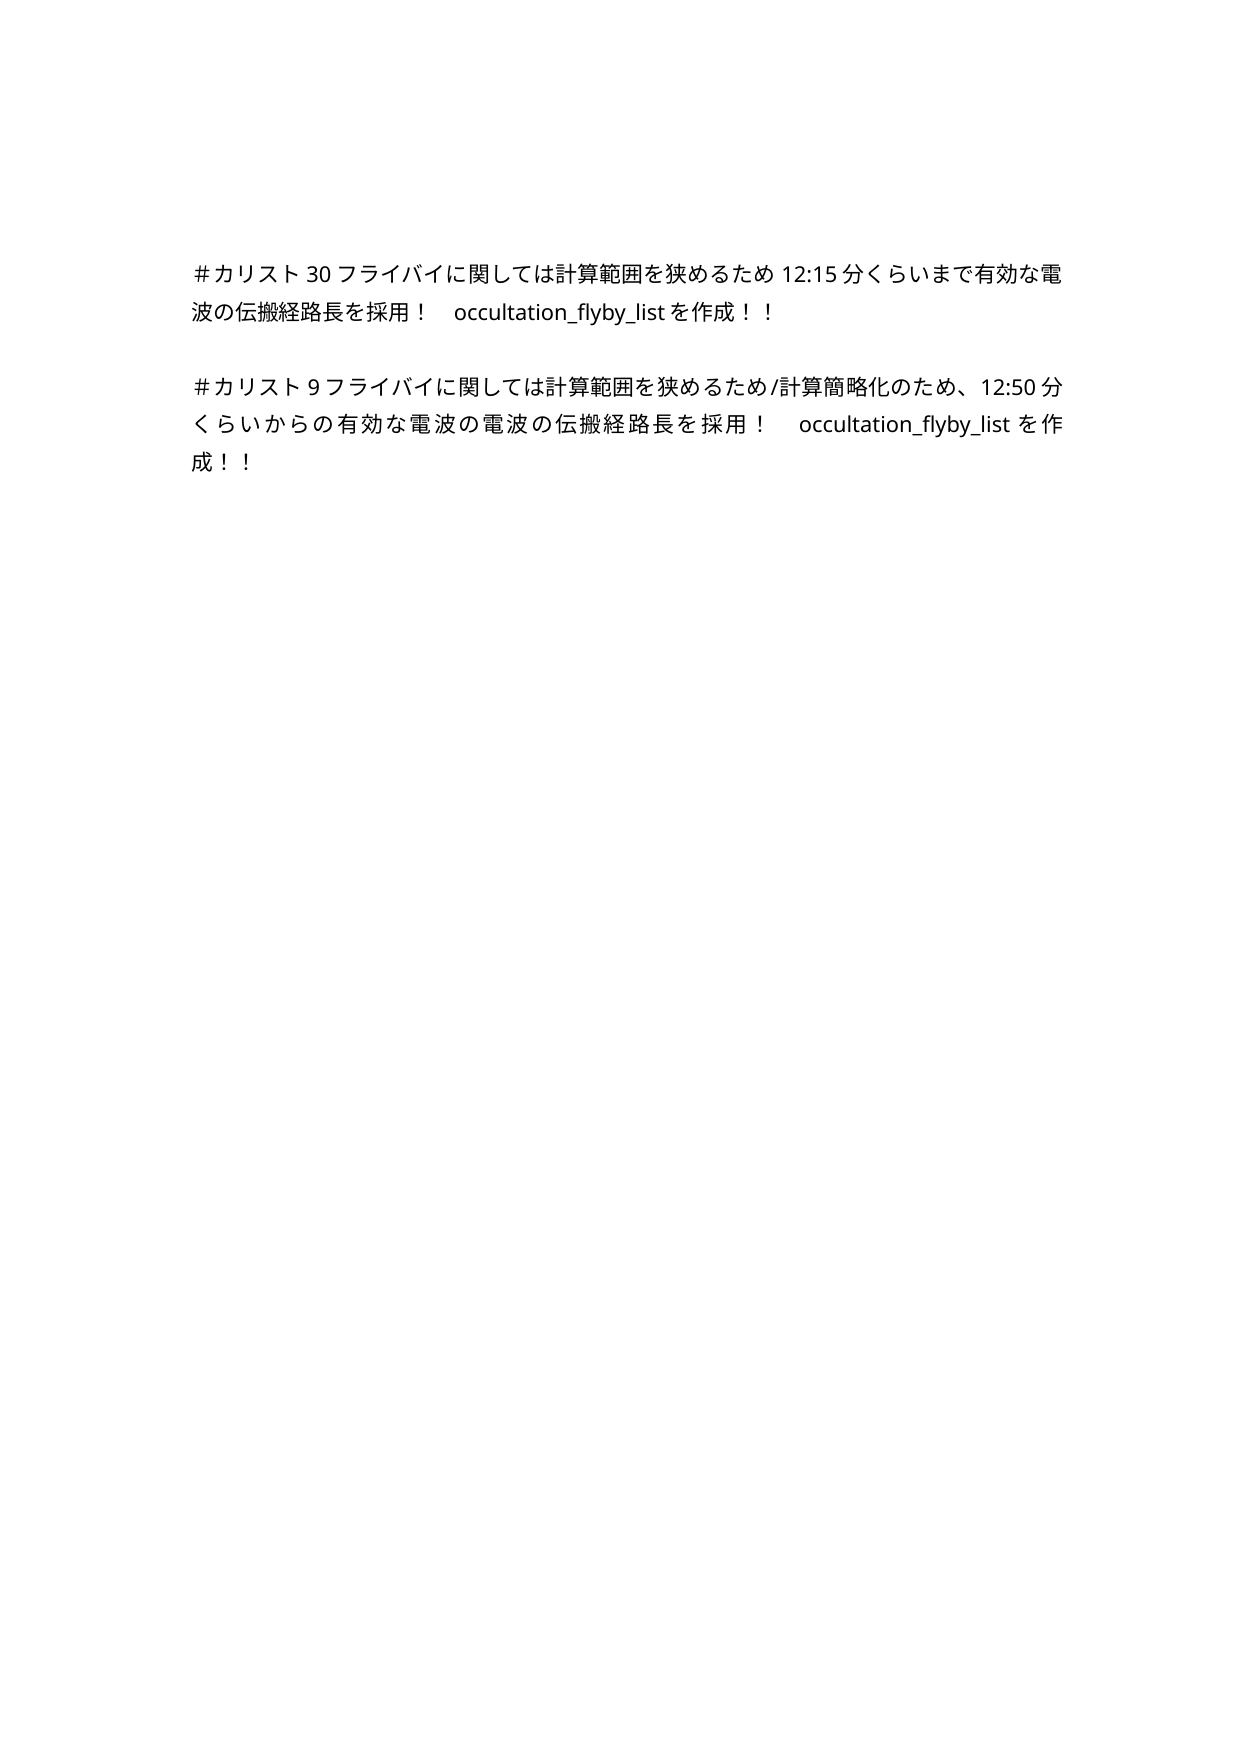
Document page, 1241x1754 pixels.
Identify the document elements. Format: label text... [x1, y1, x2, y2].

list ＃カリスト30フライバイに関しては計算範囲を狭めるため12:15分くらいまで有効な電波の伝搬経路長を採用！ occultation_flyby_listを作成！！ [191, 254, 1063, 329]
list ＃カリスト9フライバイに関しては計算範囲を狭めるため/計算簡略化のため、12:50分くらいからの有効な電波の電波の伝搬経路長を採用！ occultation_flyby_listを作成！！ [191, 367, 1063, 479]
